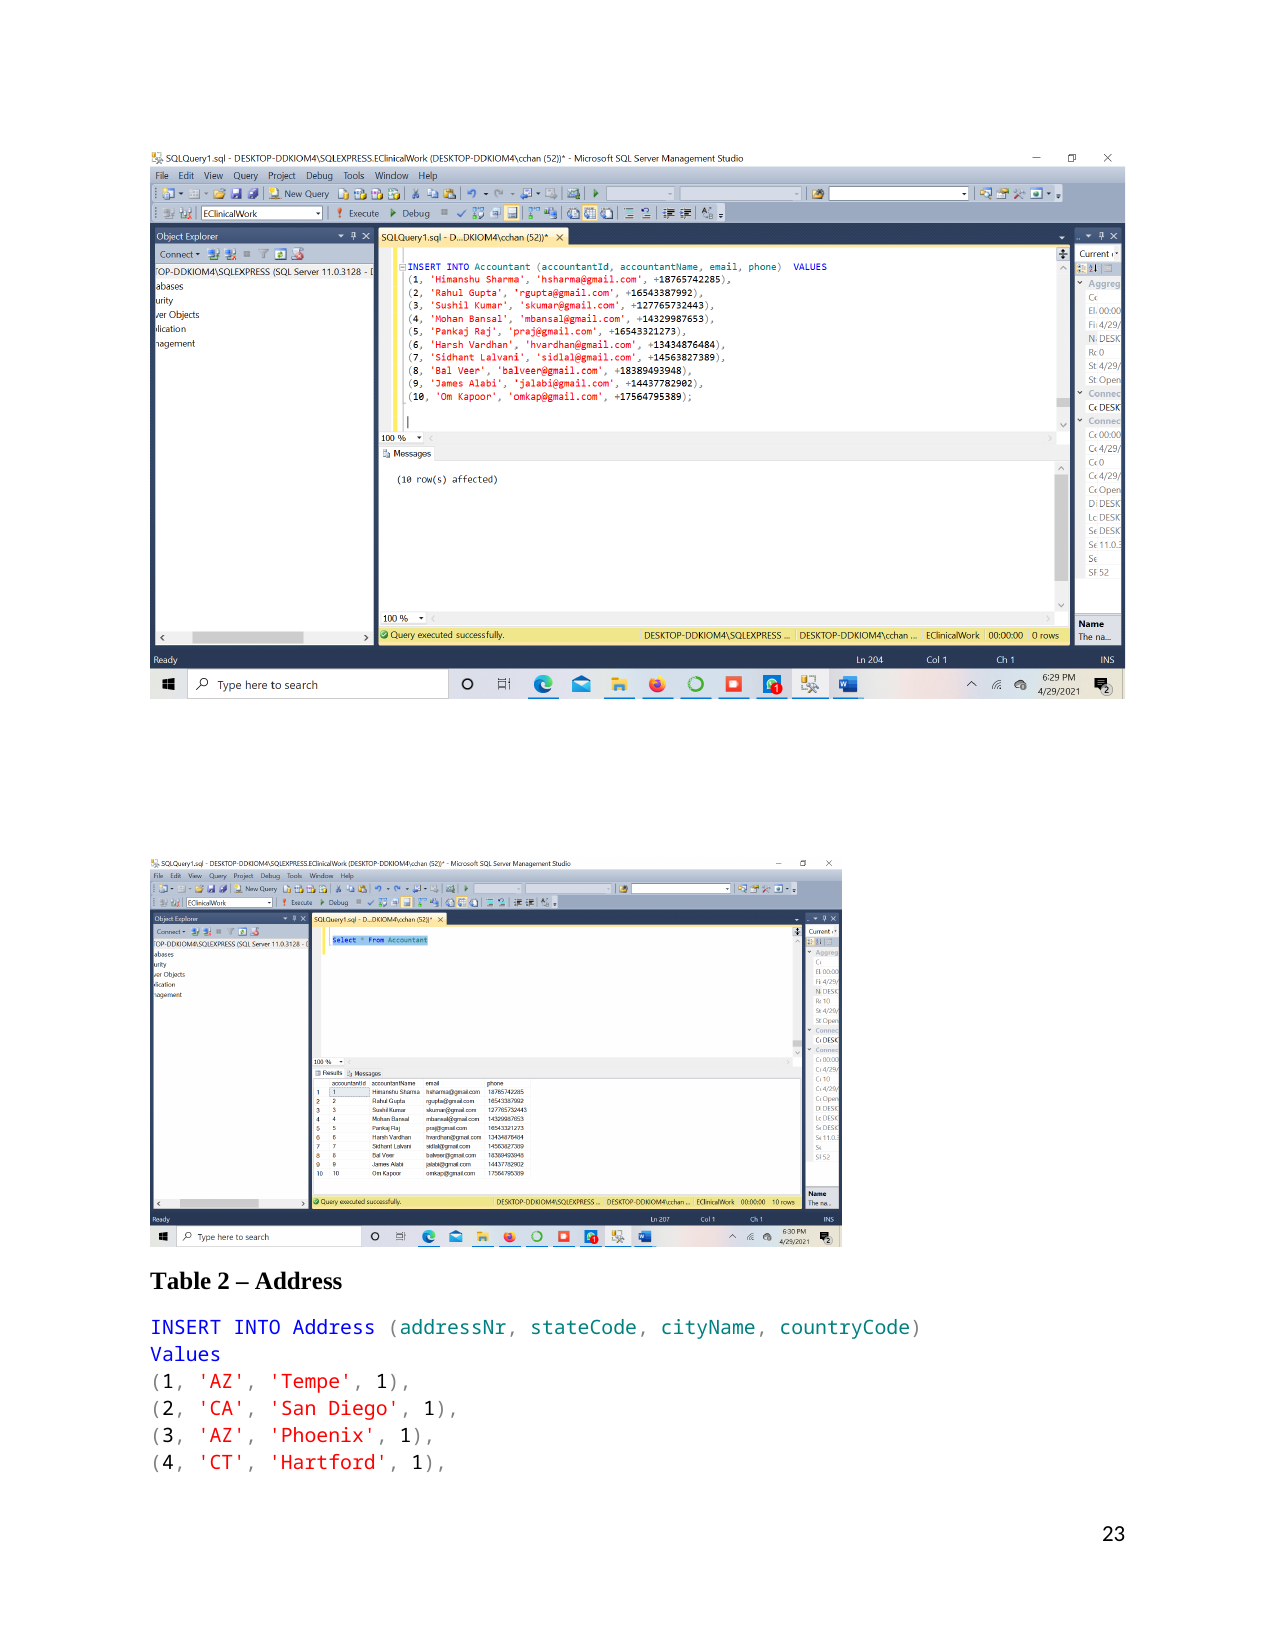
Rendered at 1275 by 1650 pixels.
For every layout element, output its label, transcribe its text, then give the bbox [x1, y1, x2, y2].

text Table 2 – Address [150, 1266, 1125, 1295]
text (2, 'CA', 'San Diego', 1), [150, 1394, 1125, 1422]
text Values [150, 1341, 1125, 1368]
picture [150, 857, 842, 1247]
text (3, 'AZ', 'Phoenix', 1), [150, 1422, 1125, 1448]
text INSERT INTO Address (addressNr, stateCode, cityName, countryCode) [150, 1314, 1125, 1341]
text (4, 'CT', 'Hartford', 1), [150, 1448, 1125, 1476]
text (1, 'AZ', 'Tempe', 1), [150, 1368, 1125, 1394]
picture [150, 150, 1125, 699]
